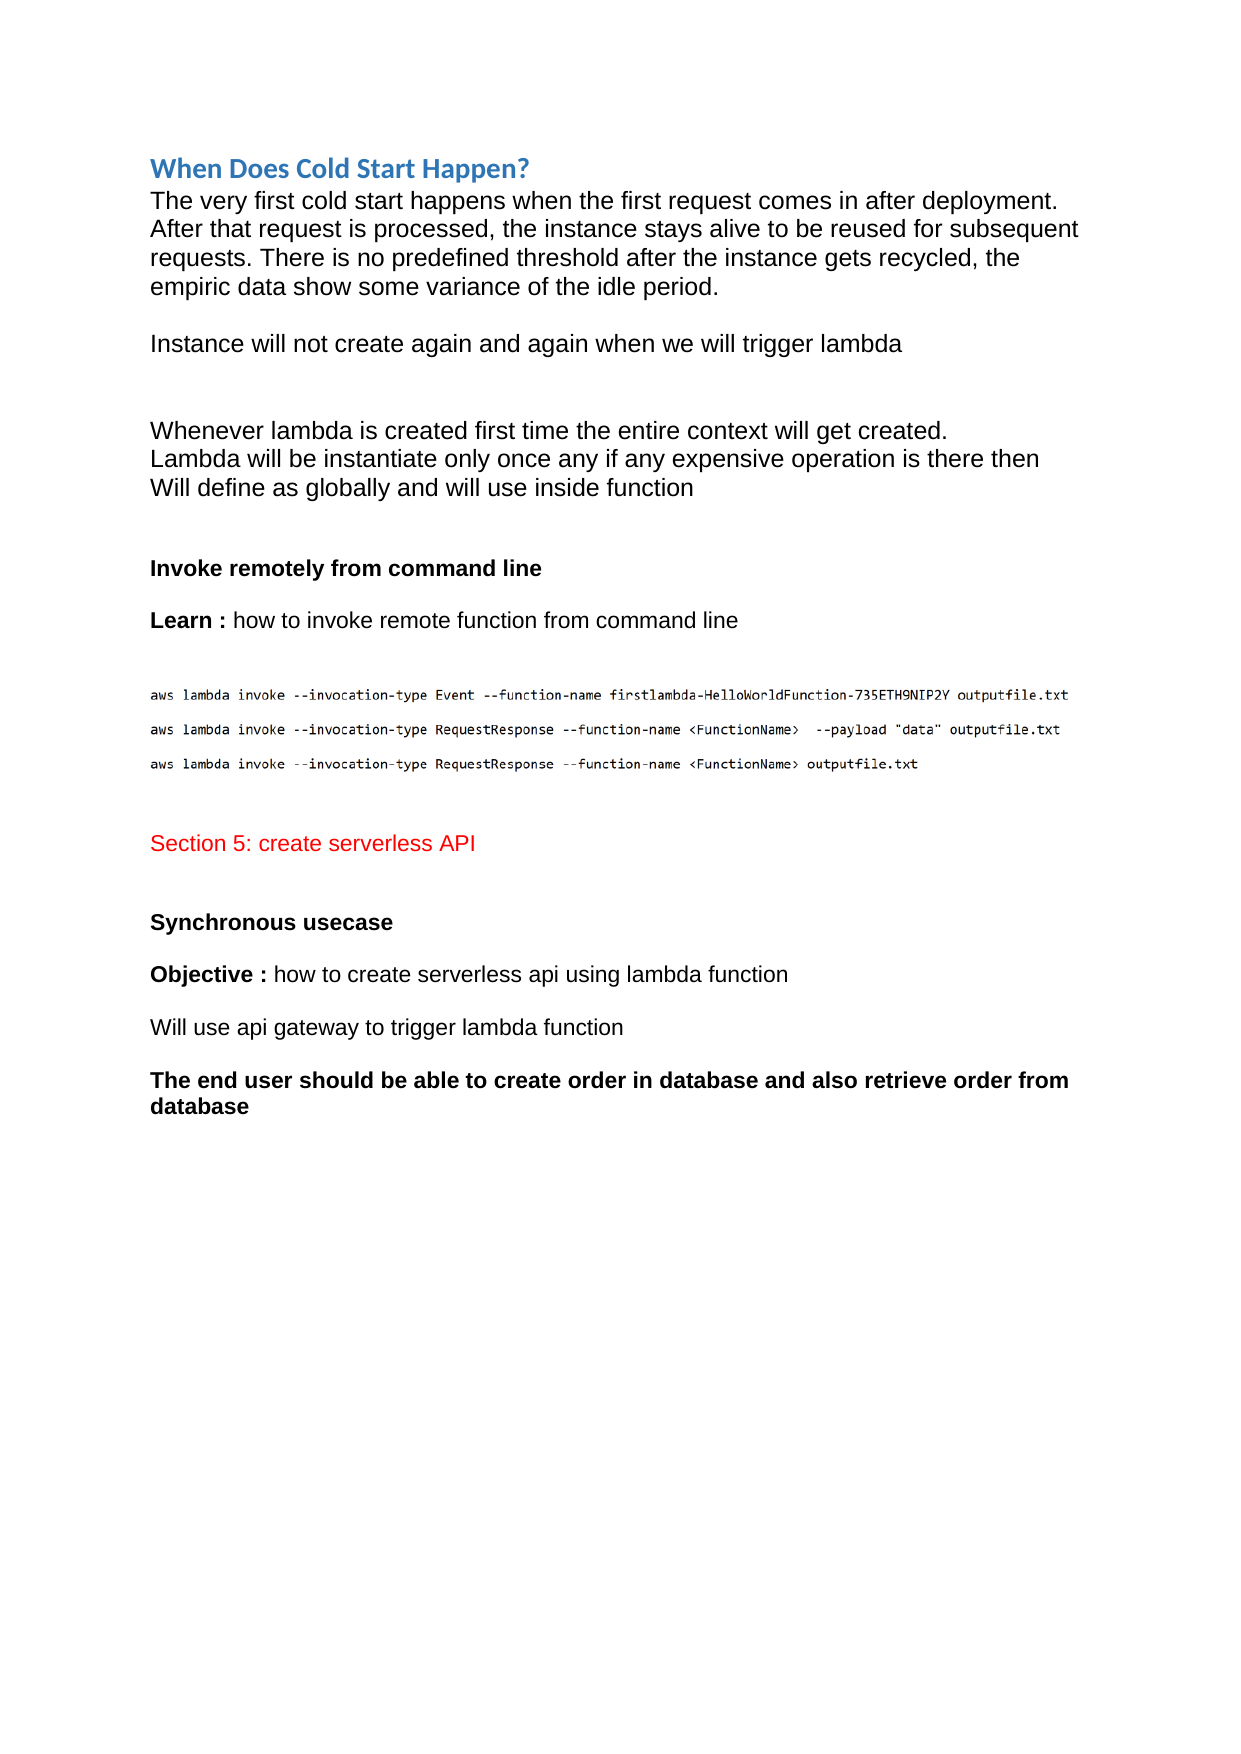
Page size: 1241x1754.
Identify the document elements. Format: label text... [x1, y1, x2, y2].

text Will use api gateway to trigger lambda function [150, 1014, 1090, 1040]
text Objective : how to create serverless api using lambda function [150, 961, 1090, 988]
text Will define as globally and will use inside function [150, 473, 1090, 502]
text After that request is processed, the instance stays alive to be reused for subsequent requests. There is no predefined threshold after the instance gets recycled, the empiric data show some variance of the idle period. [150, 214, 1090, 301]
text Invoke remotely from command line [150, 554, 1090, 581]
text Whenever lambda is created first time the entire context will get created. [150, 416, 1090, 444]
text The end user should be able to create order in database and also retrieve order from database [150, 1067, 1090, 1119]
text Synchronous usecase [150, 908, 1090, 935]
text Lambda will be instantiate only once any if any expensive operation is there then [150, 444, 1090, 473]
text When Does Cold Start Happen? [150, 150, 1090, 186]
text Section 5: create serverless API [150, 829, 1090, 856]
text Instance will not create again and again when we will trigger lambda [150, 329, 1090, 358]
picture [150, 686, 1091, 804]
text The very first cold start happens when the first request comes in after deployment. [150, 186, 1090, 214]
text Learn : how to invoke remote function from command line [150, 607, 1090, 634]
